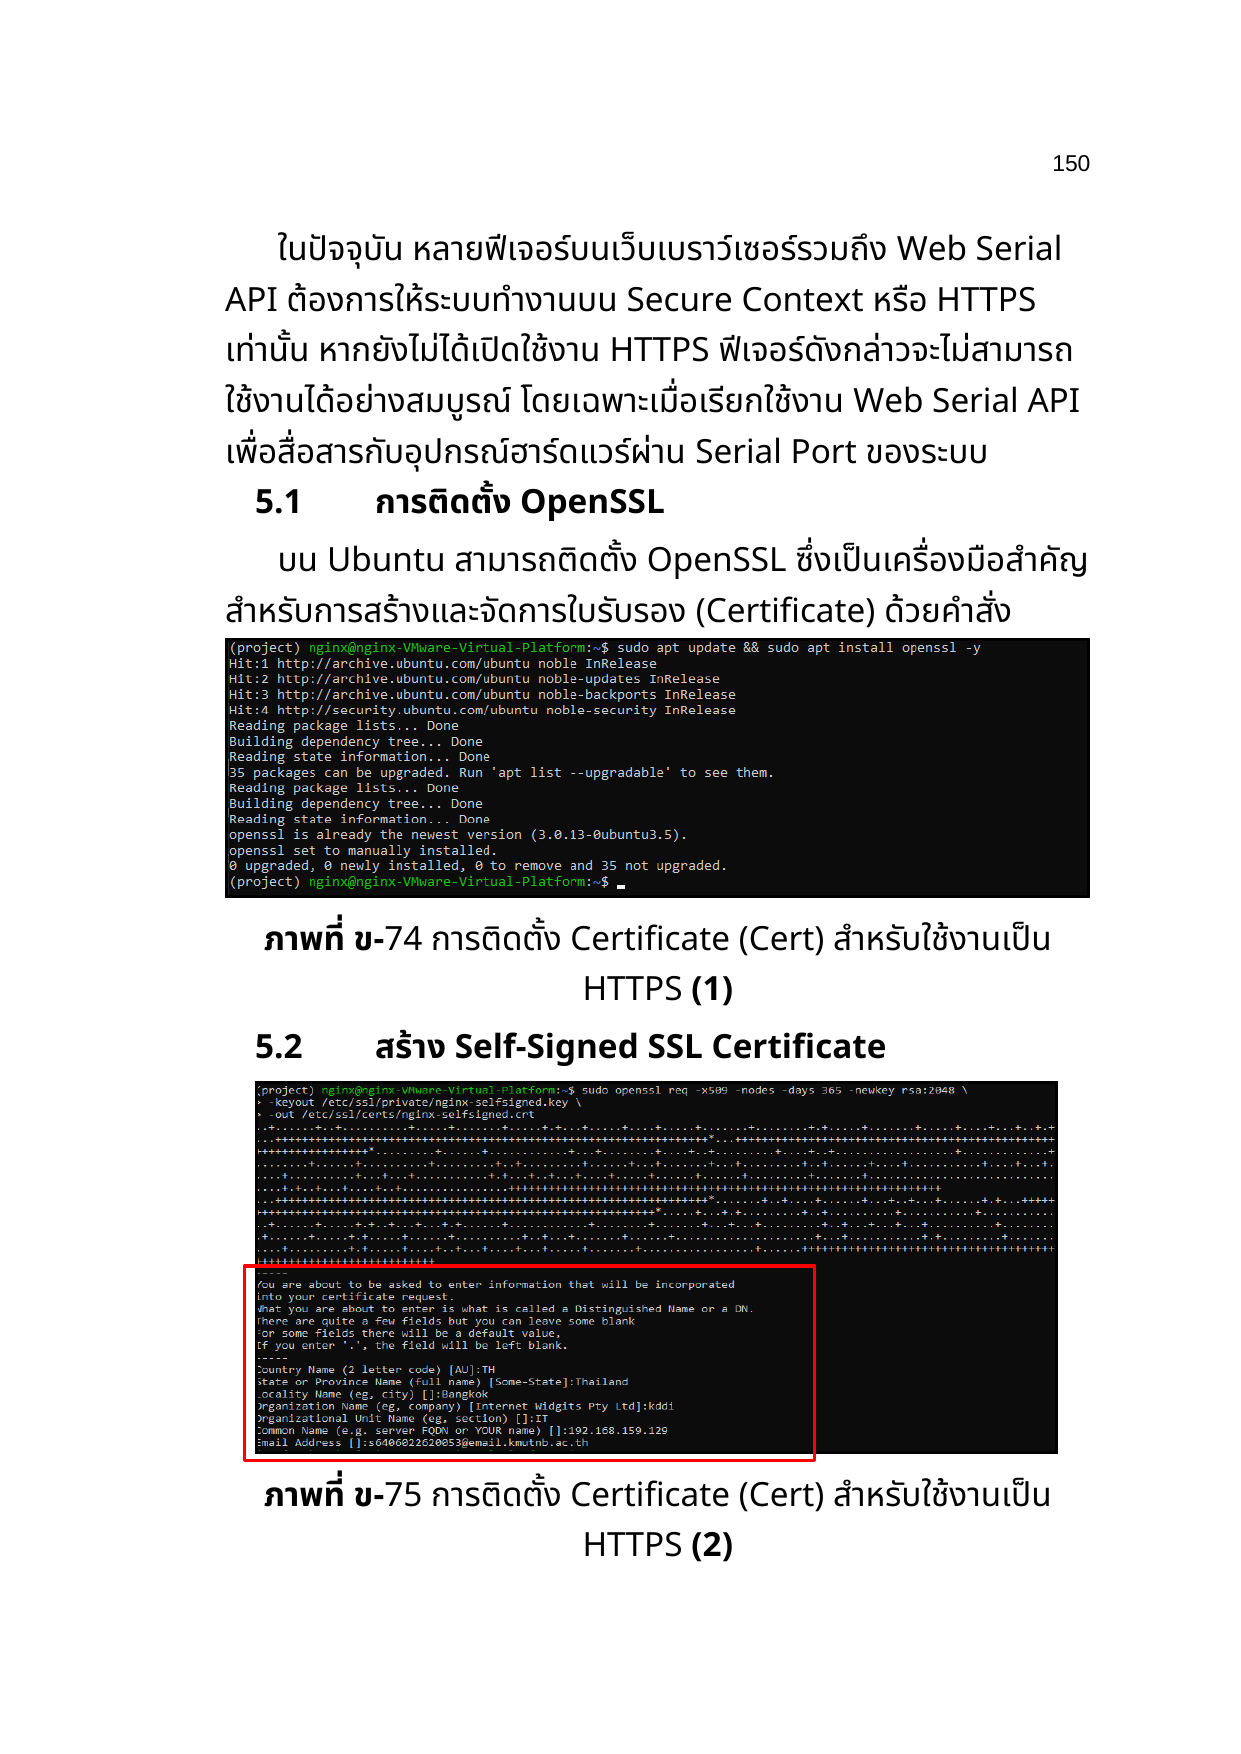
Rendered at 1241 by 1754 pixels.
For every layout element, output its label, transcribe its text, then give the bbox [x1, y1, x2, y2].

text บน Ubuntu สามารถติดตั้ง OpenSSL ซึ่งเป็นเครื่องมือสำคัญสำหรับการสร้างและจัดการใบรับรอง (Certificate) ด้วยคำสั่ง [225, 536, 1090, 637]
list สร้าง Self-Signed SSL Certificate [255, 1023, 1090, 1073]
picture [258, 1084, 1055, 1451]
picture [258, 1268, 813, 1451]
text ในปัจจุบัน หลายฟีเจอร์บนเว็บเบราว์เซอร์รวมถึง Web Serial API ต้องการให้ระบบทำงานบน Secure Context หรือ HTTPS เท่านั้น หากยังไม่ได้เปิดใช้งาน HTTPS ฟีเจอร์ดังกล่าวจะไม่สามารถใช้งานได้อย่างสมบูรณ์ โดยเฉพาะเมื่อเรียกใช้งาน Web Serial API เพื่อสื่อสารกับอุปกรณ์ฮาร์ดแวร์ผ่าน Serial Port ของระบบ [225, 225, 1090, 478]
picture [228, 641, 1087, 895]
list การติดตั้ง OpenSSL [255, 478, 1090, 529]
